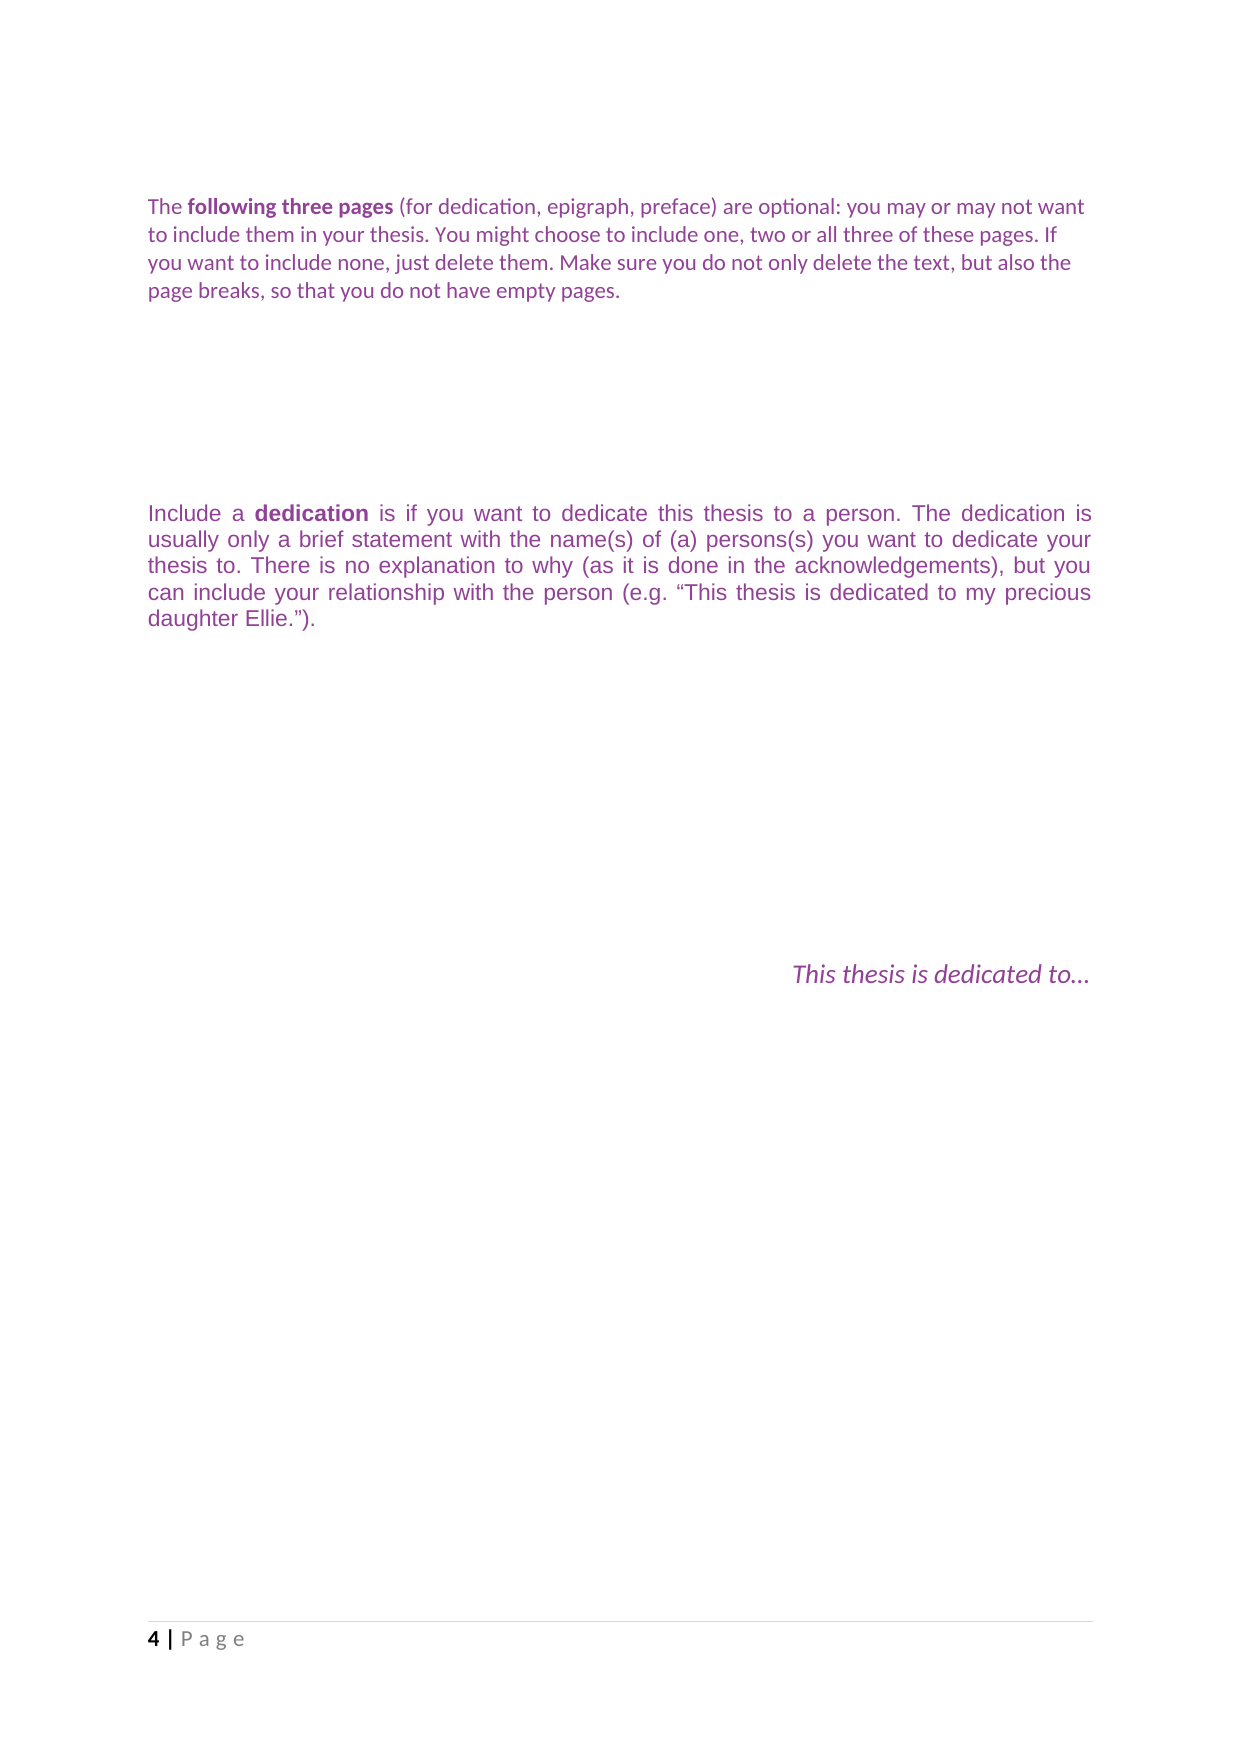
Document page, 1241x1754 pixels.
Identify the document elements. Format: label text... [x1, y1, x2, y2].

text Include a dedication is if you want to dedicate this thesis to a person. The dedication is usually only a brief statement with the name(s) of (a) persons(s) you want to dedicate your thesis to. There is no explanation to why (as it is done in the acknowledgements), but you can include your relationship with the person (e.g. “This thesis is dedicated to my precious daughter Ellie.”). [148, 500, 1093, 632]
text The following three pages (for dedication, epigraph, preface) are optional: you may or may not want to include them in your thesis. You might choose to include one, two or all three of these pages. If you want to include none, just delete them. Make sure you do not only delete the text, but also the page breaks, so that you do not have empty pages. [148, 192, 1093, 304]
text This thesis is dedicated to… [148, 957, 1093, 990]
